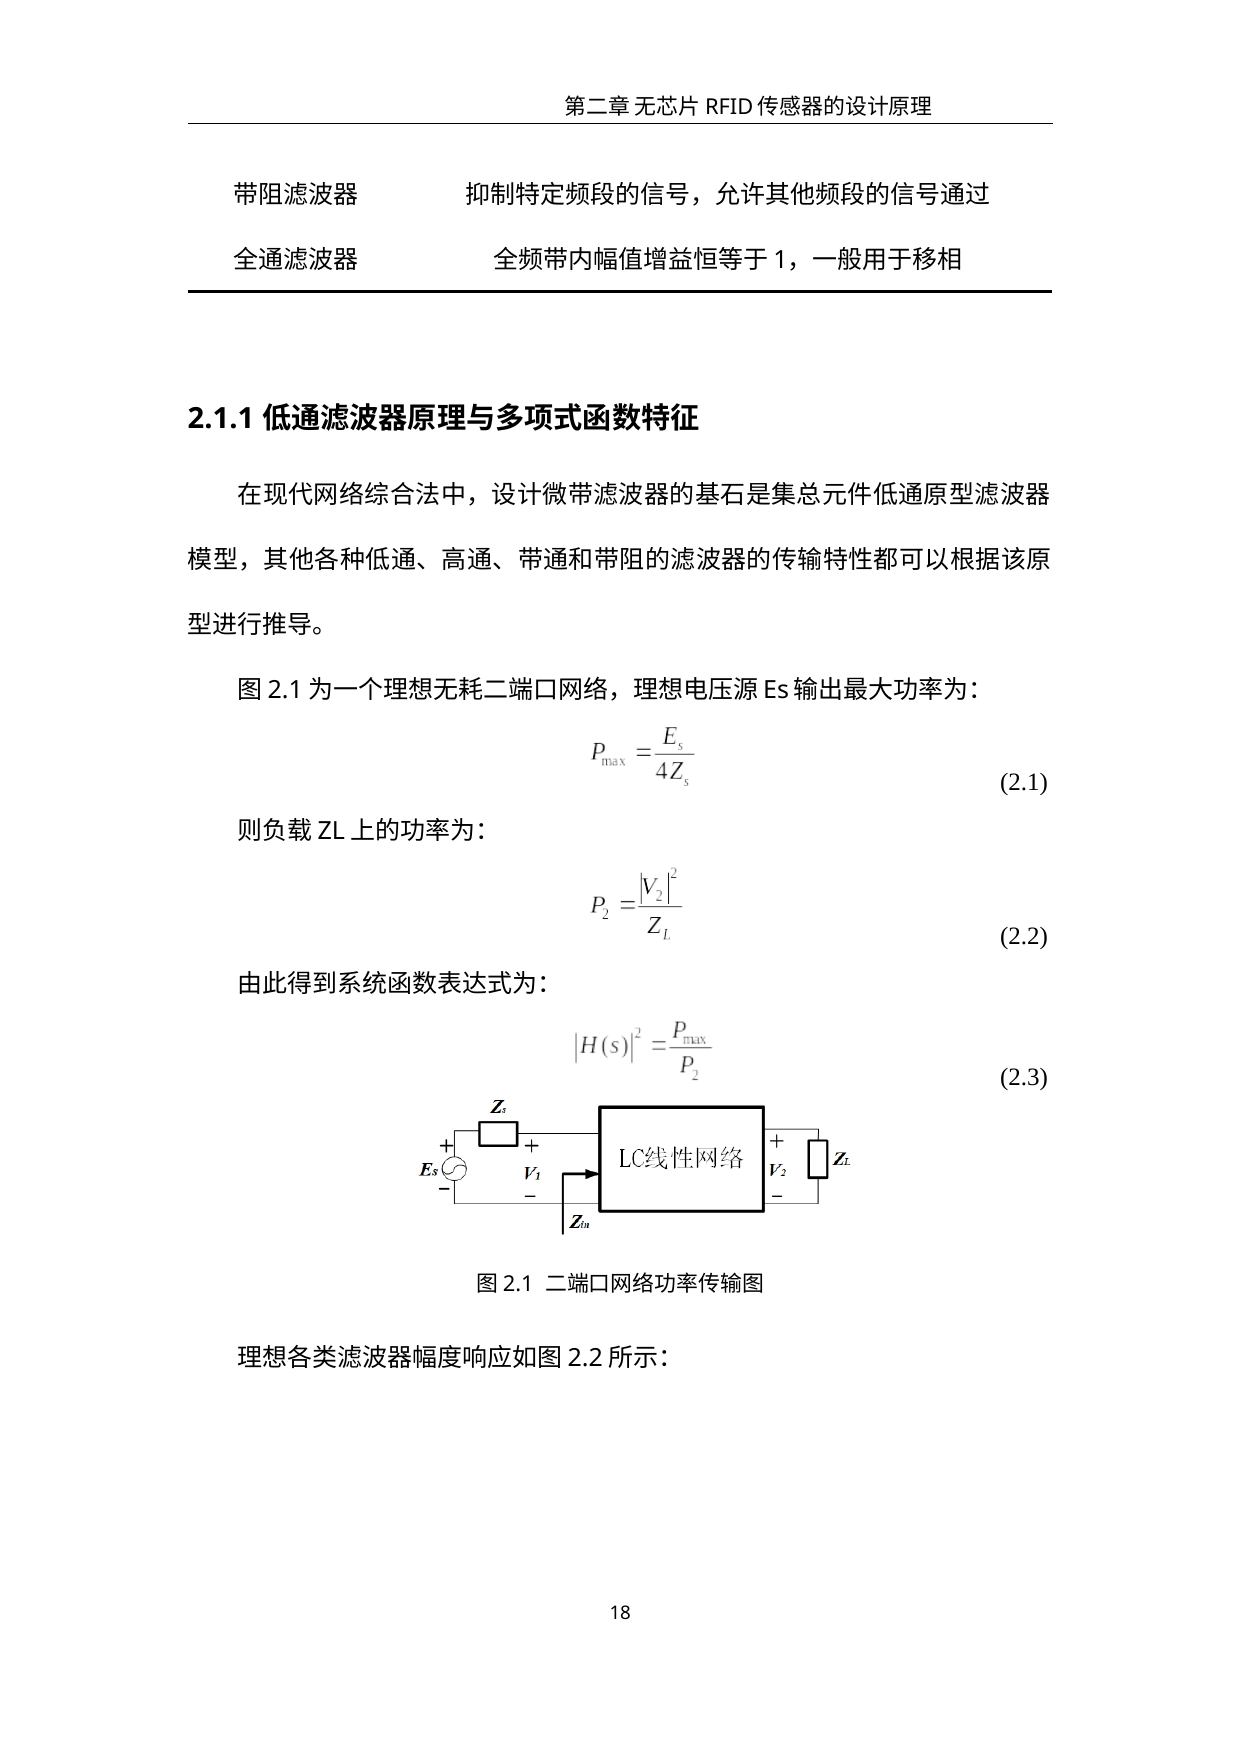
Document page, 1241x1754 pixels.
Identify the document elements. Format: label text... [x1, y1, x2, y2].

text 图2.1 二端口网络功率传输图 [187, 1265, 1053, 1298]
text (2.3) [187, 1014, 1053, 1090]
table_cell 带阻滤波器 [188, 160, 403, 225]
text 则负载ZL上的功率为： [187, 796, 1053, 861]
text (2.1) [187, 720, 1053, 796]
text 在现代网络综合法中，设计微带滤波器的基石是集总元件低通原型滤波器模型，其他各种低通、高通、带通和带阻的滤波器的传输特性都可以根据该原型进行推导。 [187, 460, 1053, 655]
text 理想各类滤波器幅度响应如图2.2所示： [187, 1323, 1053, 1388]
table_cell 全频带内幅值增益恒等于1，一般用于移相 [404, 225, 1052, 290]
table_cell 全通滤波器 [188, 225, 403, 290]
subtitle 2.1.1 低通滤波器原理与多项式函数特征 [187, 383, 1053, 448]
text 图2.1为一个理想无耗二端口网络，理想电压源Es输出最大功率为： [187, 655, 1053, 720]
text (2.2) [187, 861, 1053, 949]
table_cell 抑制特定频段的信号，允许其他频段的信号通过 [404, 160, 1052, 225]
text 由此得到系统函数表达式为： [187, 949, 1053, 1014]
picture [407, 1090, 858, 1242]
